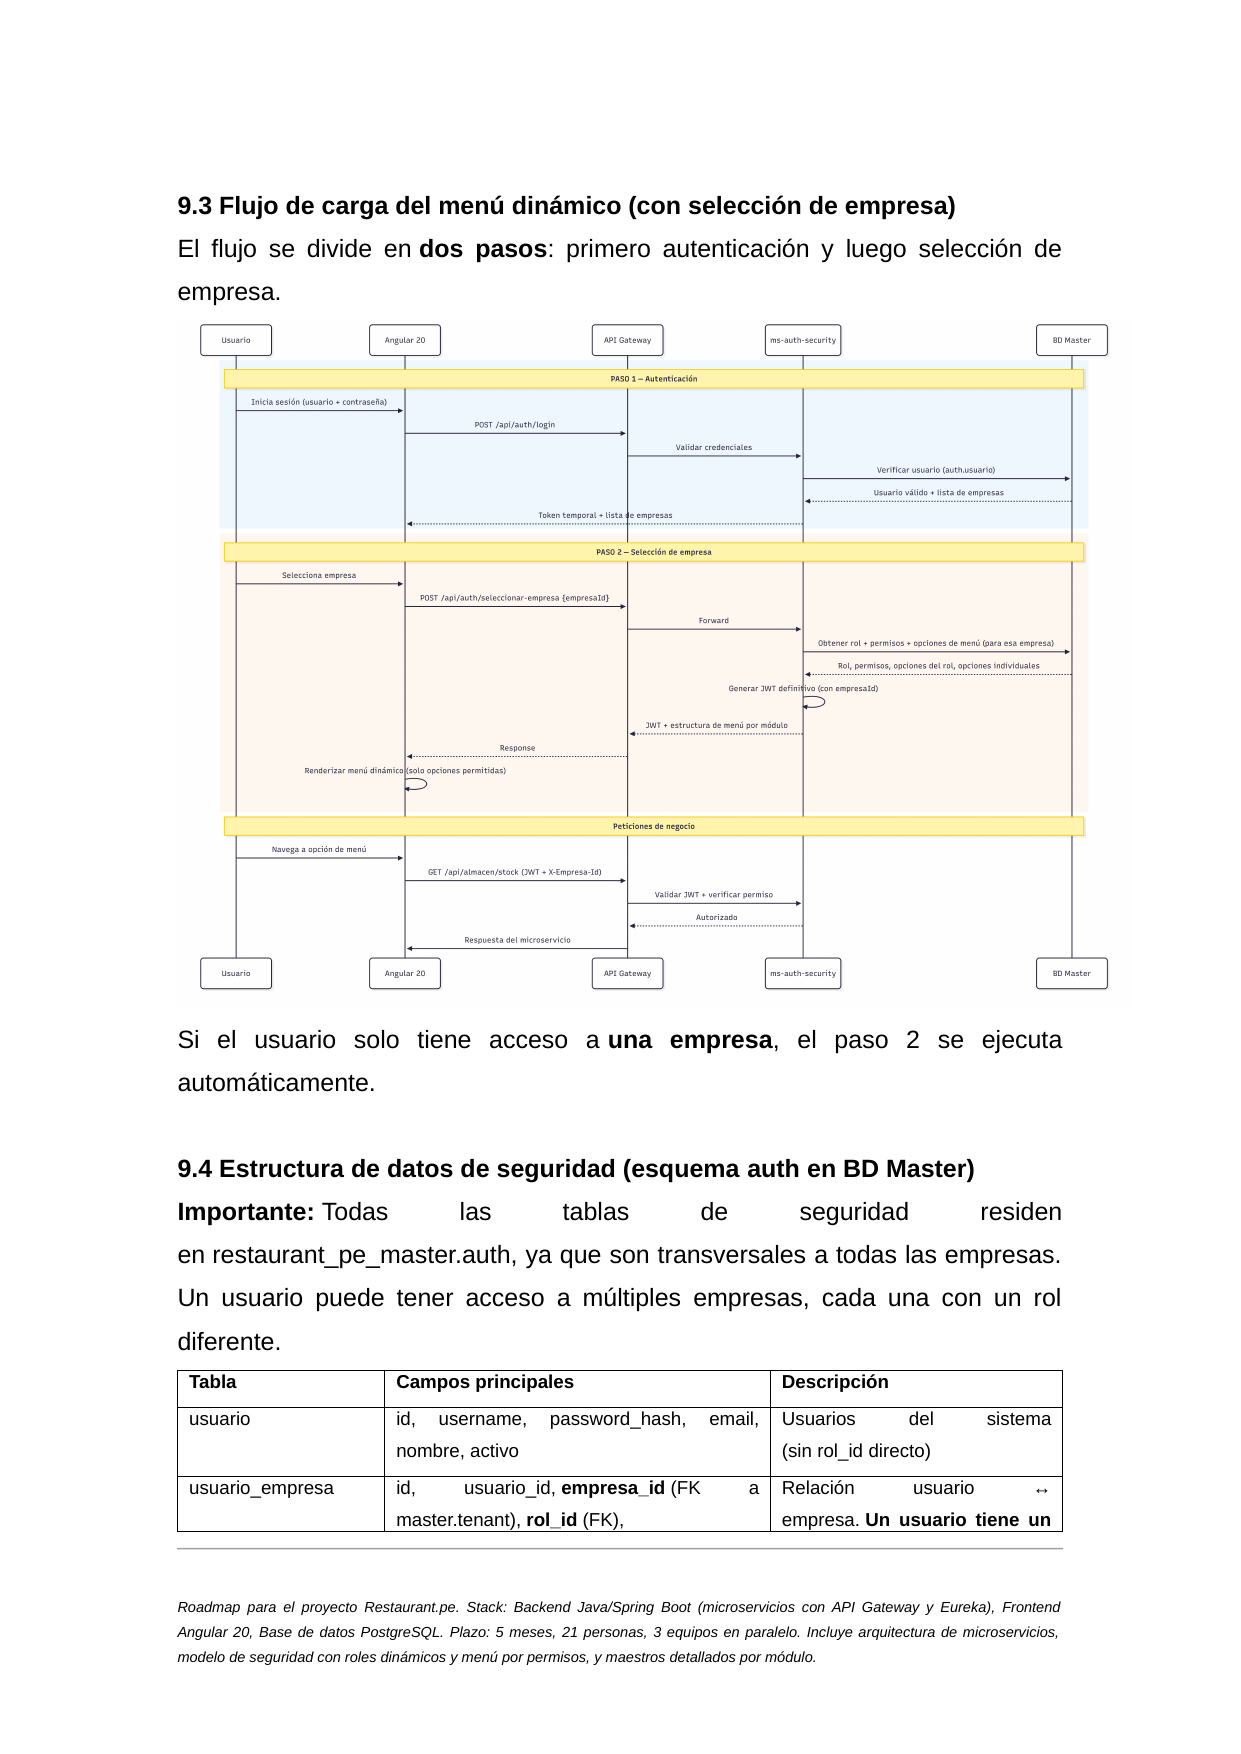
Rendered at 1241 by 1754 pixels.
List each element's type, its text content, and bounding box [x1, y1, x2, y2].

text 9.3 Flujo de carga del menú dinámico (con selección de empresa) [177, 191, 1063, 219]
table_cell usuario [178, 1408, 384, 1476]
text El flujo se divide en dos pasos: primero autenticación y luego selección de empresa. [177, 234, 1063, 306]
text 9.4 Estructura de datos de seguridad (esquema auth en BD Master) [177, 1154, 1063, 1183]
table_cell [771, 1477, 1062, 1531]
picture [177, 320, 1131, 1008]
table_cell id, username, password_hash, email, nombre, activo [385, 1408, 770, 1476]
table_header Descripción [771, 1371, 1062, 1407]
table_cell Usuarios del sistema (sin rol_id directo) [771, 1408, 1062, 1476]
text Si el usuario solo tiene acceso a una empresa, el paso 2 se ejecuta automáticamente. [177, 1025, 1063, 1097]
text Importante: Todas las tablas de seguridad residen en restaurant_pe_master.auth, ya que son transversales a todas las empresas. Un usuario puede tener acceso a múltiples empresas, cada una con un rol diferente. [177, 1197, 1063, 1355]
table_cell usuario_empresa [178, 1477, 384, 1531]
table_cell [385, 1477, 770, 1531]
table_header Tabla [178, 1371, 384, 1407]
table_header Campos principales [385, 1371, 770, 1407]
